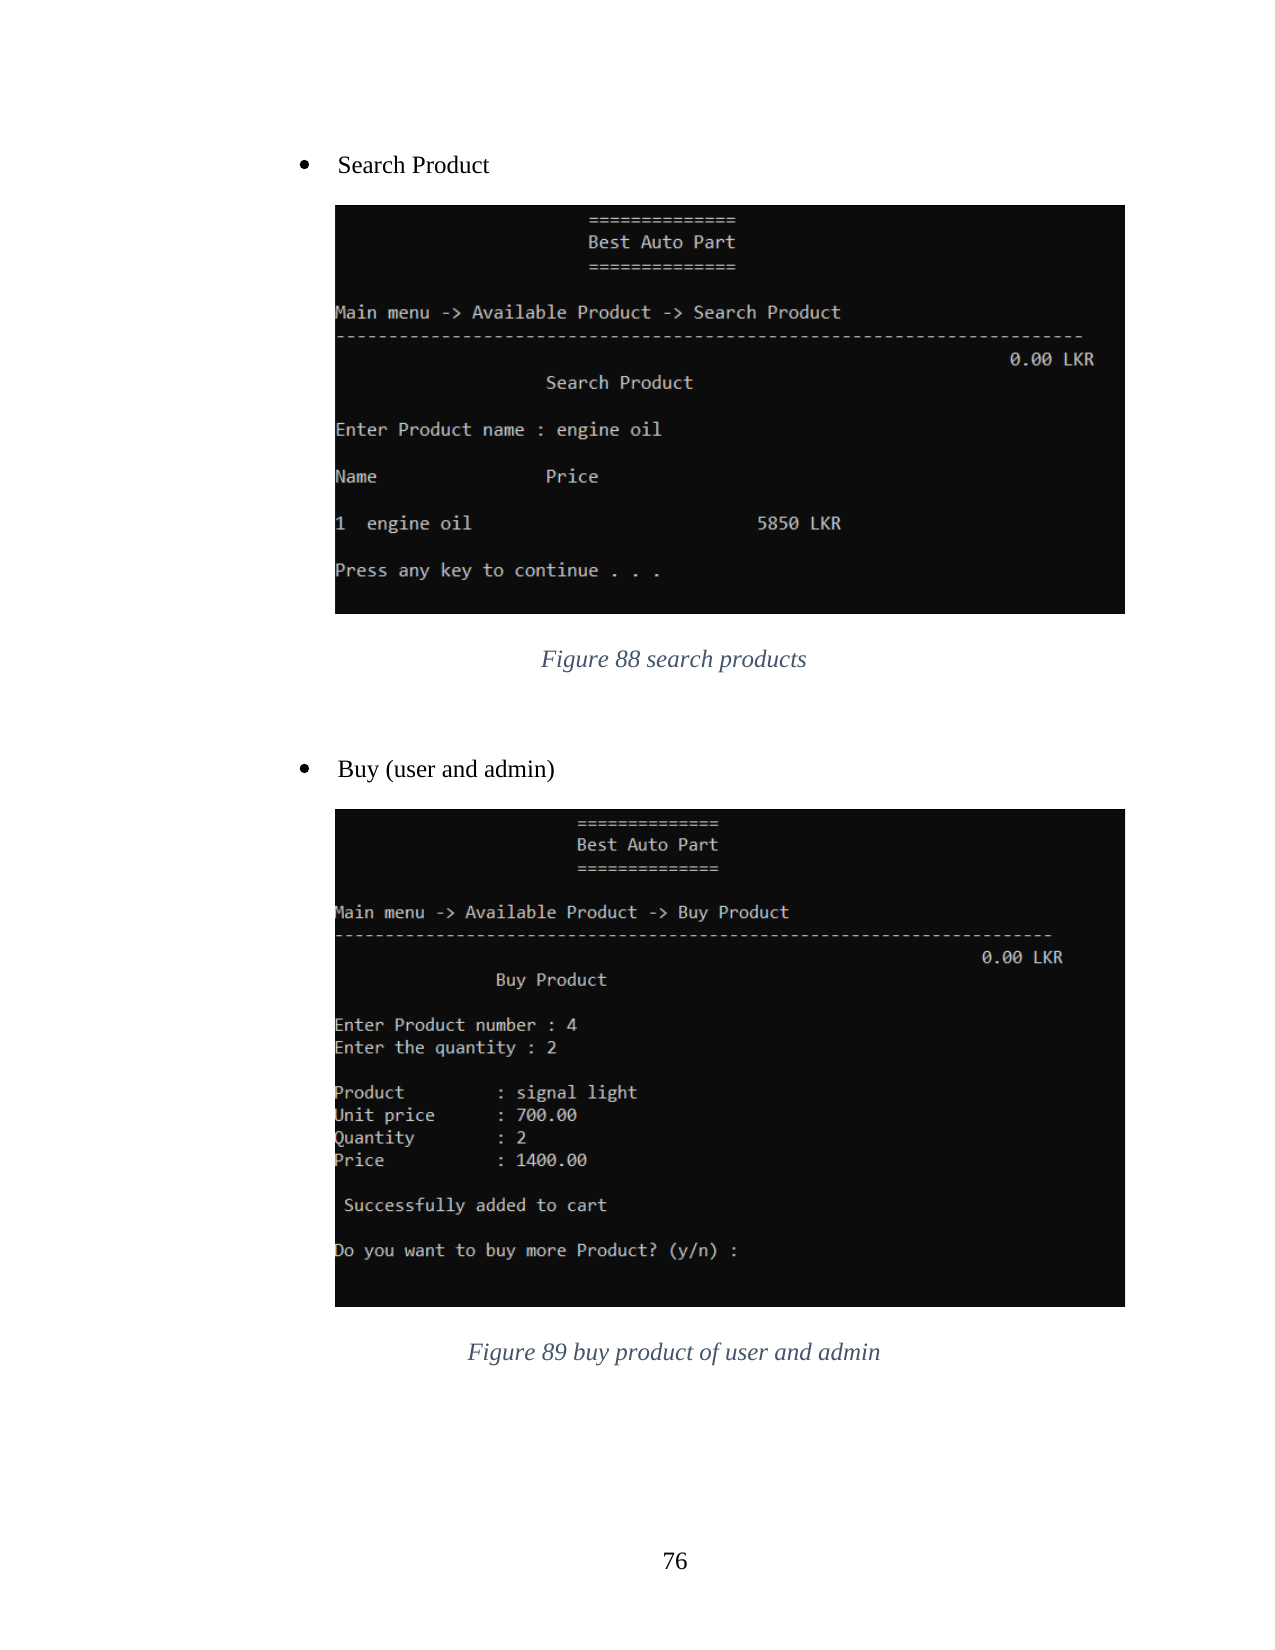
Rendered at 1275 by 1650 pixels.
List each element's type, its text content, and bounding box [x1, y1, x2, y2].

text Figure 88 search products [225, 644, 1125, 673]
picture [335, 205, 1125, 614]
subtitle Search Product [300, 150, 1125, 179]
text Figure 89 buy product of user and admin [225, 1337, 1125, 1366]
picture [335, 809, 1125, 1307]
subtitle Buy (user and admin) [300, 754, 1125, 783]
